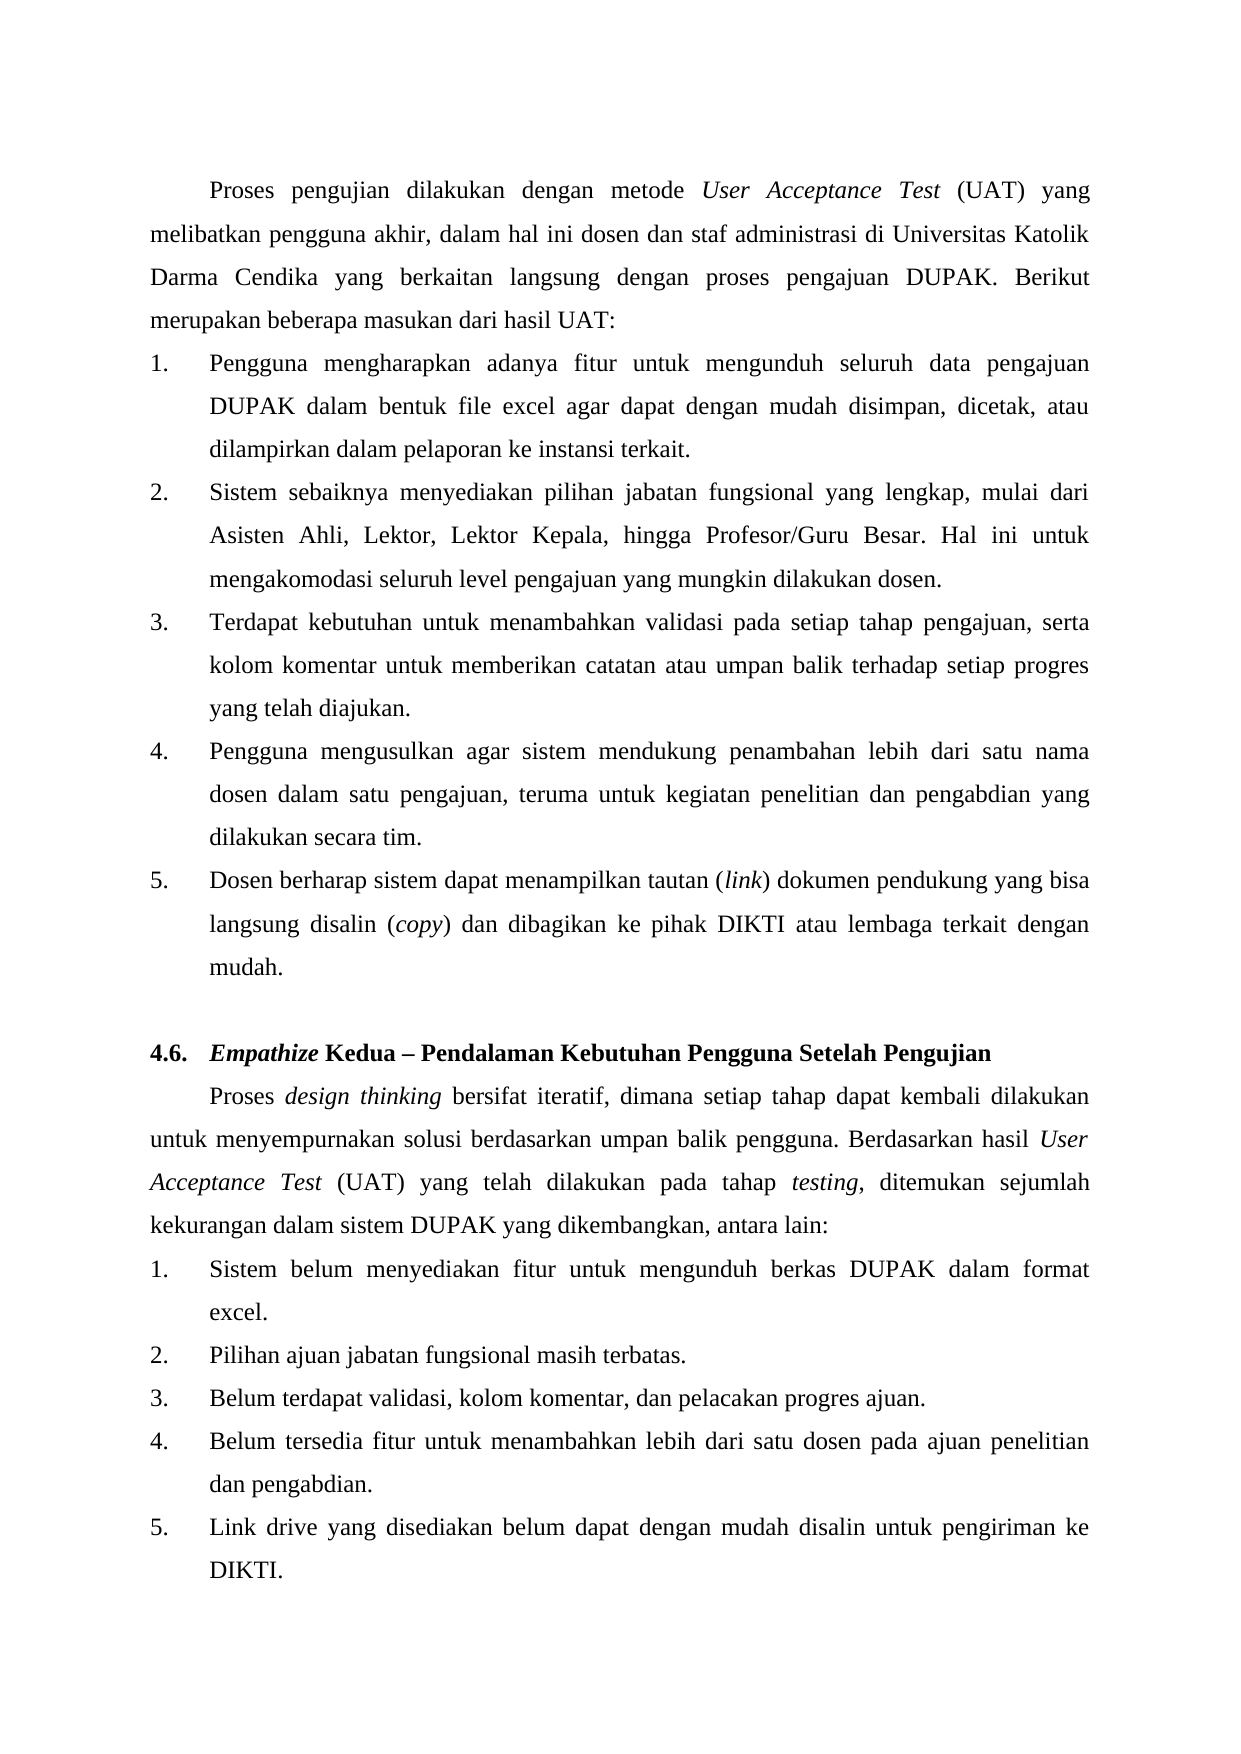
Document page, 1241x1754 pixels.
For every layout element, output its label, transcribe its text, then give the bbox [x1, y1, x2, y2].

list Belum terdapat validasi, kolom komentar, dan pelacakan progres ajuan. [150, 1383, 1090, 1412]
list Dosen berharap sistem dapat menampilkan tautan (link) dokumen pendukung yang bisa langsung disalin (copy) dan dibagikan ke pihak DIKTI atau lembaga terkait dengan mudah. [150, 866, 1090, 981]
text Proses design thinking bersifat iteratif, dimana setiap tahap dapat kembali dilakukan untuk menyempurnakan solusi berdasarkan umpan balik pengguna. Berdasarkan hasil User Acceptance Test (UAT) yang telah dilakukan pada tahap testing, ditemukan sejumlah kekurangan dalam sistem DUPAK yang dikembangkan, antara lain: [150, 1081, 1090, 1239]
list Sistem belum menyediakan fitur untuk mengunduh berkas DUPAK dalam format excel. [150, 1254, 1090, 1326]
list Pilihan ajuan jabatan fungsional masih terbatas. [150, 1340, 1090, 1369]
list Sistem sebaiknya menyediakan pilihan jabatan fungsional yang lengkap, mulai dari Asisten Ahli, Lektor, Lektor Kepala, hingga Profesor/Guru Besar. Hal ini untuk mengakomodasi seluruh level pengajuan yang mungkin dilakukan dosen. [150, 477, 1090, 592]
list Terdapat kebutuhan untuk menambahkan validasi pada setiap tahap pengajuan, serta kolom komentar untuk memberikan catatan atau umpan balik terhadap setiap progres yang telah diajukan. [150, 607, 1090, 722]
list Pengguna mengharapkan adanya fitur untuk mengunduh seluruh data pengajuan DUPAK dalam bentuk file excel agar dapat dengan mudah disimpan, dicetak, atau dilampirkan dalam pelaporan ke instansi terkait. [150, 348, 1090, 463]
list Link drive yang disediakan belum dapat dengan mudah disalin untuk pengiriman ke DIKTI. [150, 1512, 1090, 1584]
text Proses pengujian dilakukan dengan metode User Acceptance Test (UAT) yang melibatkan pengguna akhir, dalam hal ini dosen dan staf administrasi di Universitas Katolik Darma Cendika yang berkaitan langsung dengan proses pengajuan DUPAK. Berikut merupakan beberapa masukan dari hasil UAT: [150, 176, 1090, 334]
list Pengguna mengusulkan agar sistem mendukung penambahan lebih dari satu nama dosen dalam satu pengajuan, teruma untuk kegiatan penelitian dan pengabdian yang dilakukan secara tim. [150, 736, 1090, 851]
list Belum tersedia fitur untuk menambahkan lebih dari satu dosen pada ajuan penelitian dan pengabdian. [150, 1426, 1090, 1498]
subtitle Empathize Kedua – Pendalaman Kebutuhan Pengguna Setelah Pengujian [150, 1038, 1090, 1067]
